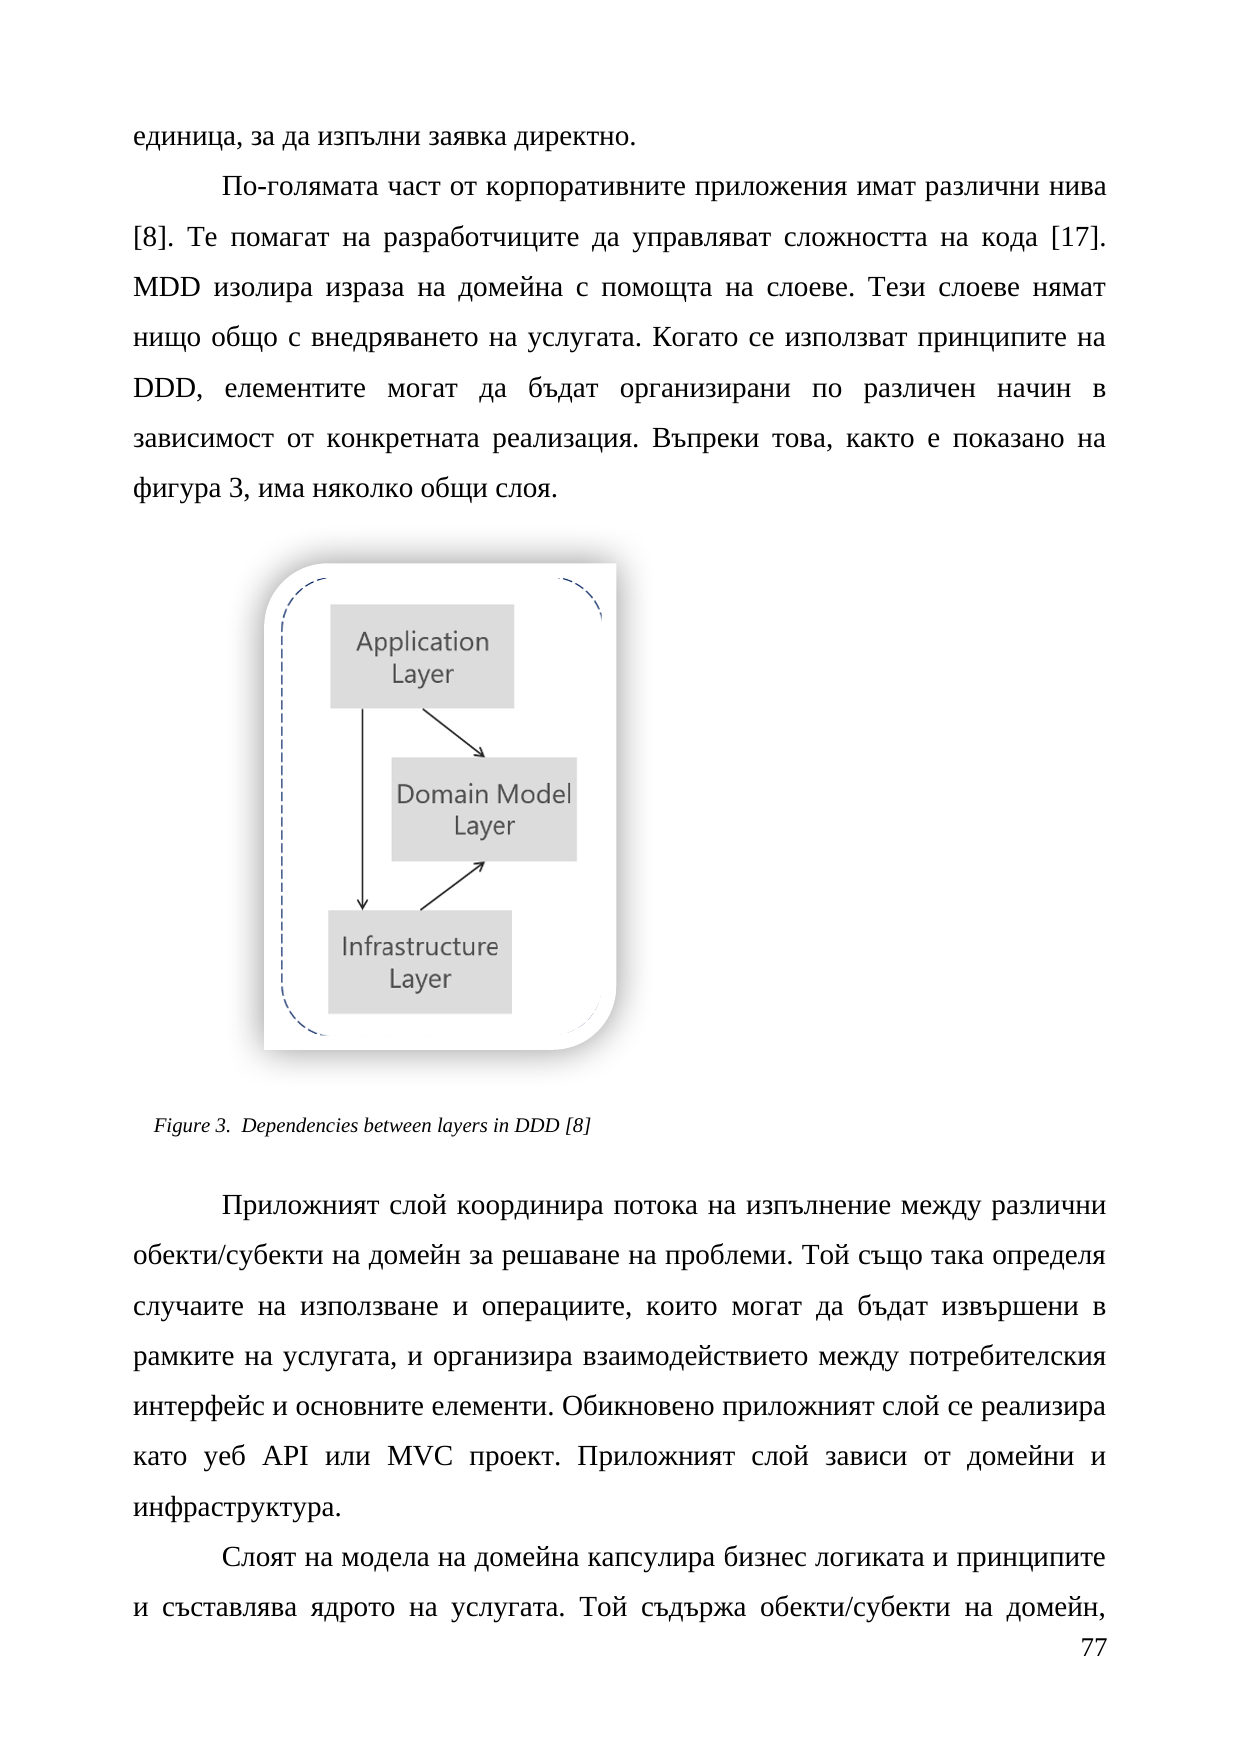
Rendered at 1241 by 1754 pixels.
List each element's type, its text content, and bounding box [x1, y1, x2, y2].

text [133, 118, 1107, 152]
text По-голямата част от корпоративните приложения имат различни нива [8]. Те помагат на разработчиците да управляват сложността на кода [17]. MDD изолира израза на домейна с помощта на слоеве. Тези слоеве нямат нищо общо с внедряването на услугата. Когато се използват принципите на DDD, елементите могат да бъдат организирани по различен начин в зависимост от конкретната реализация. Въпреки това, както е показано на фигура 3, има няколко общи слоя. [133, 168, 1107, 504]
text Приложният слой координира потока на изпълнение между различни обекти/субекти на домейн за решаване на проблеми. Той също така определя случаите на използване и операциите, които могат да бъдат извършени в рамките на услугата, и организира взаимодействието между потребителския интерфейс и основните елементи. Обикновено приложният слой се реализира като уеб API или MVC проект. Приложният слой зависи от домейни и инфраструктура. [133, 1187, 1107, 1522]
text Figure 3. Dependencies between layers in DDD [8] [133, 1113, 1107, 1137]
picture [279, 578, 601, 1035]
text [133, 1539, 1107, 1623]
